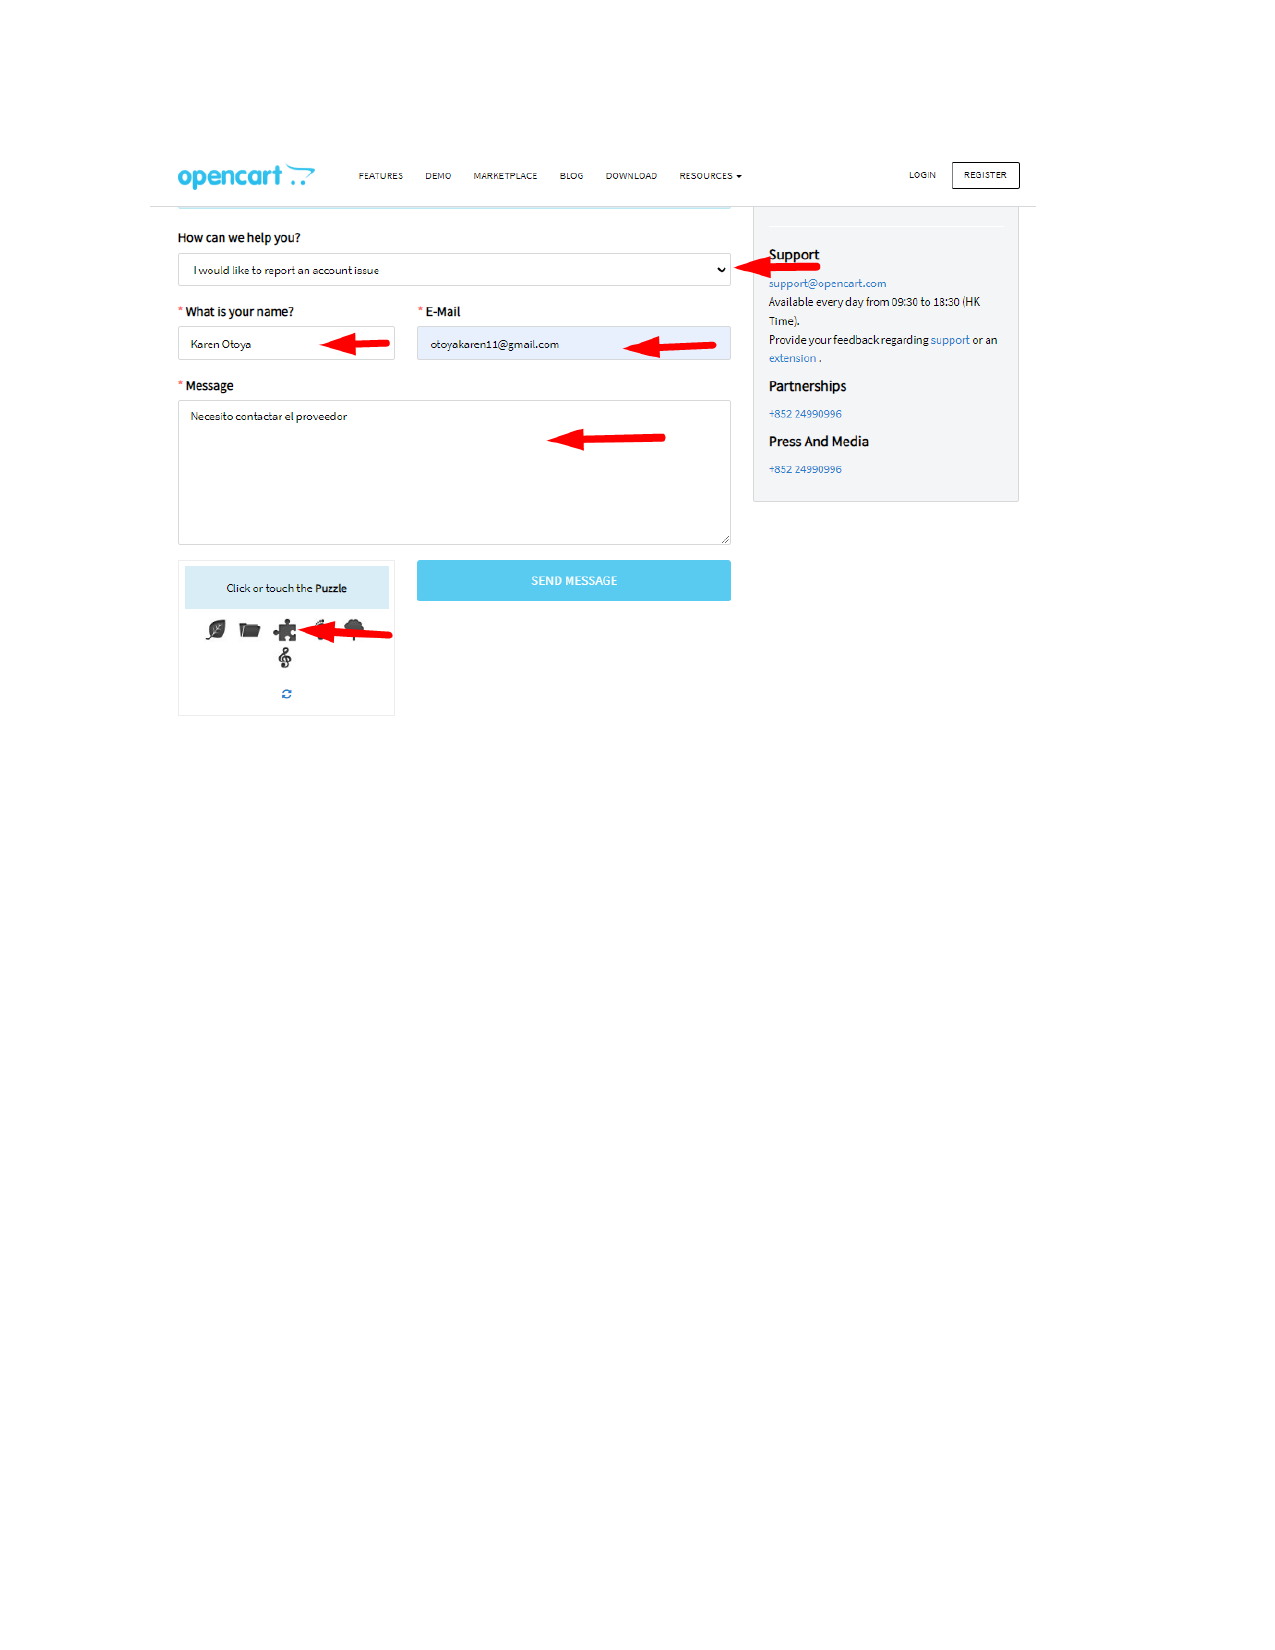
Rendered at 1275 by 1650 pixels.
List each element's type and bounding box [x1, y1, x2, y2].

picture [150, 150, 1036, 723]
